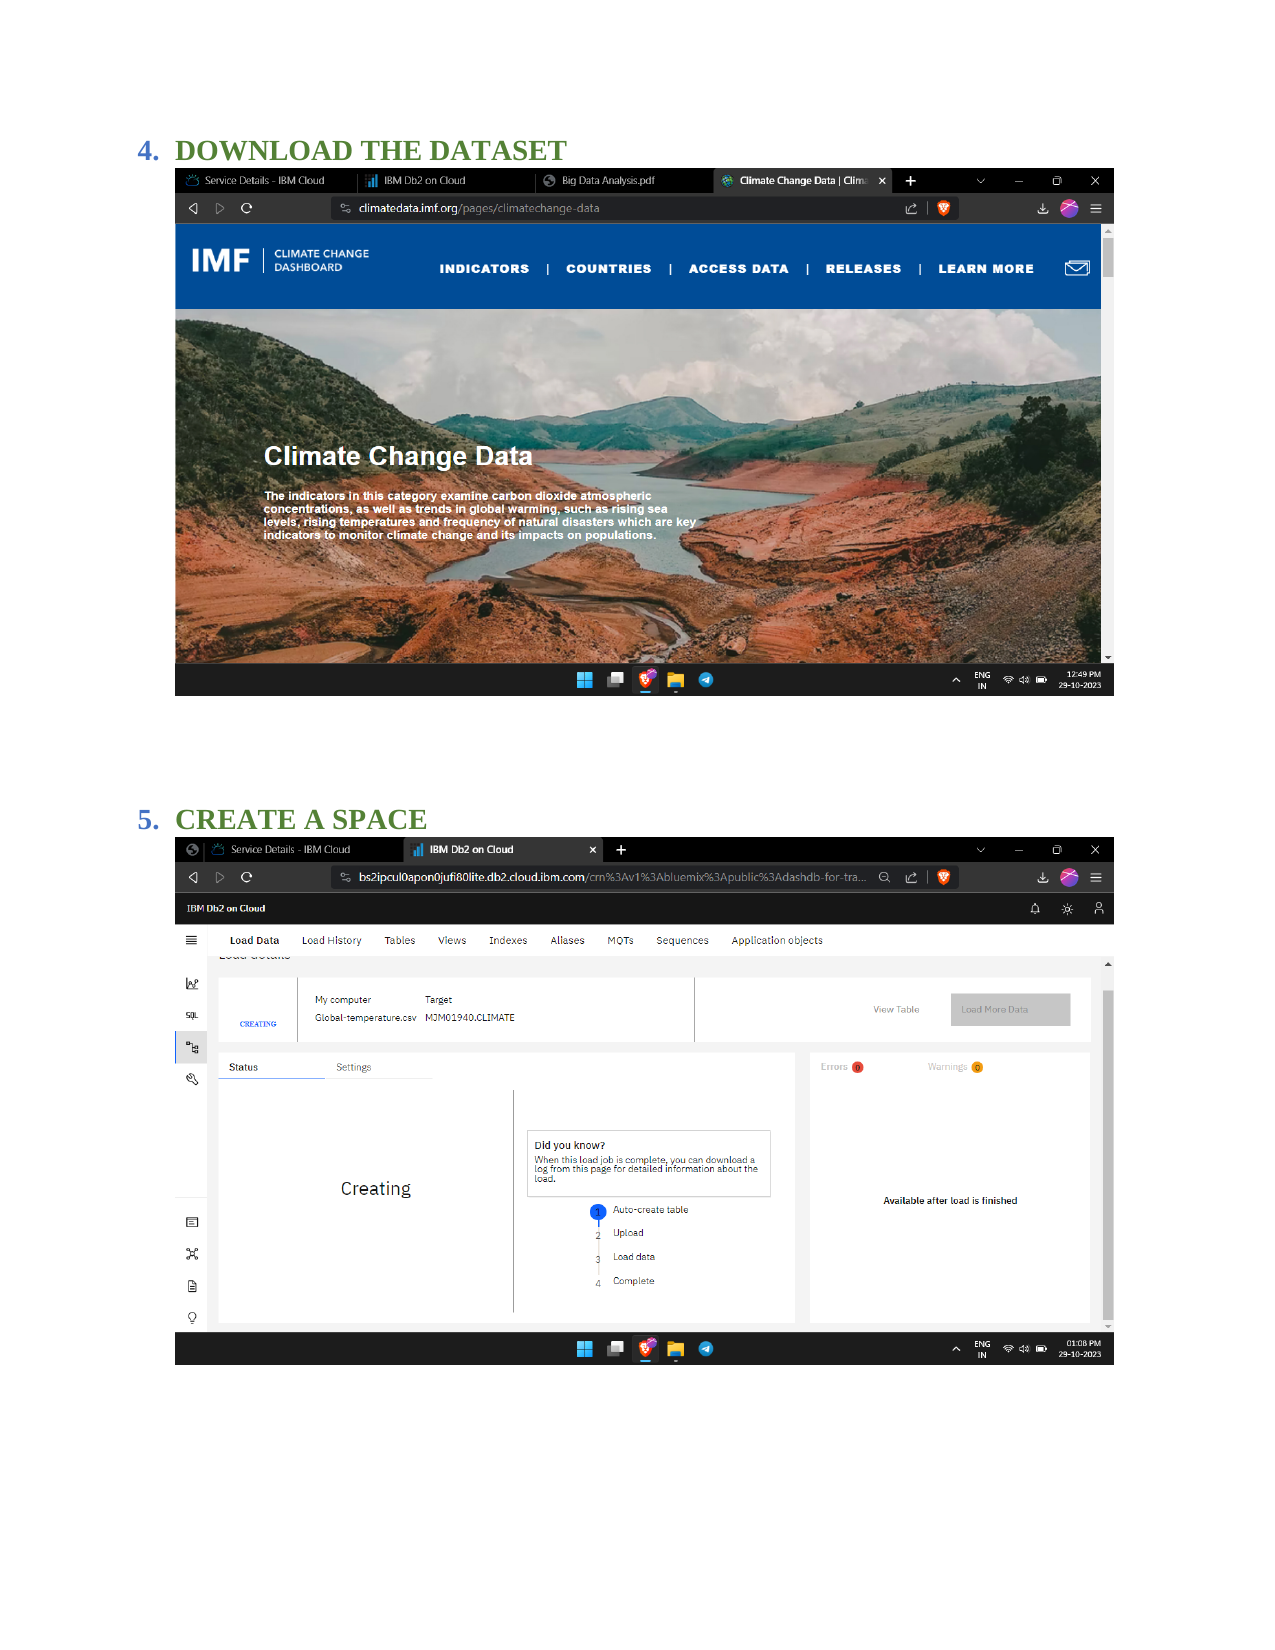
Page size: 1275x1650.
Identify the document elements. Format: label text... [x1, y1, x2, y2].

picture [175, 168, 1114, 696]
picture [175, 837, 1114, 1365]
